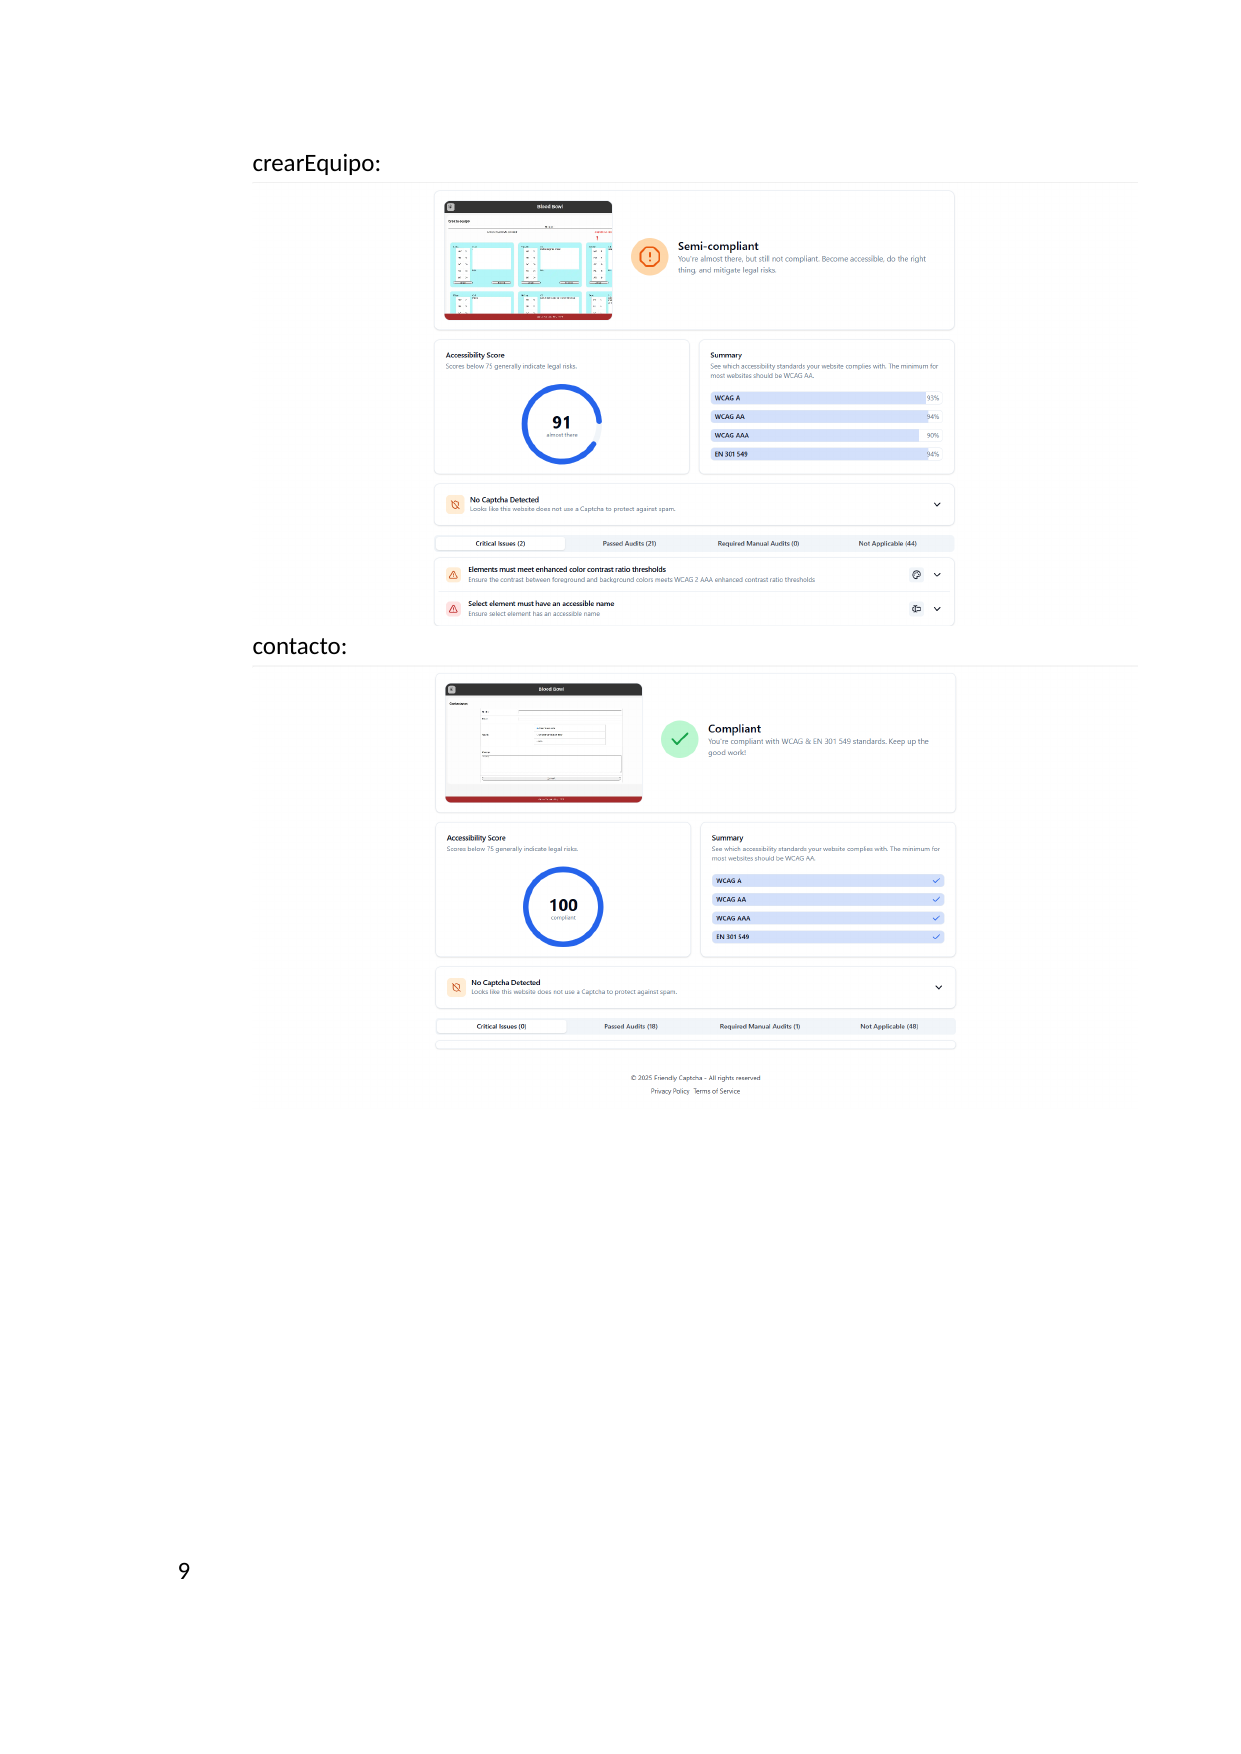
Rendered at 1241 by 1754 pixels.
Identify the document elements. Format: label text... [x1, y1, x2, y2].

picture [252, 665, 1138, 1109]
picture [252, 182, 1138, 626]
list contacto: [252, 630, 1063, 661]
list crearEquipo: [252, 148, 1063, 178]
